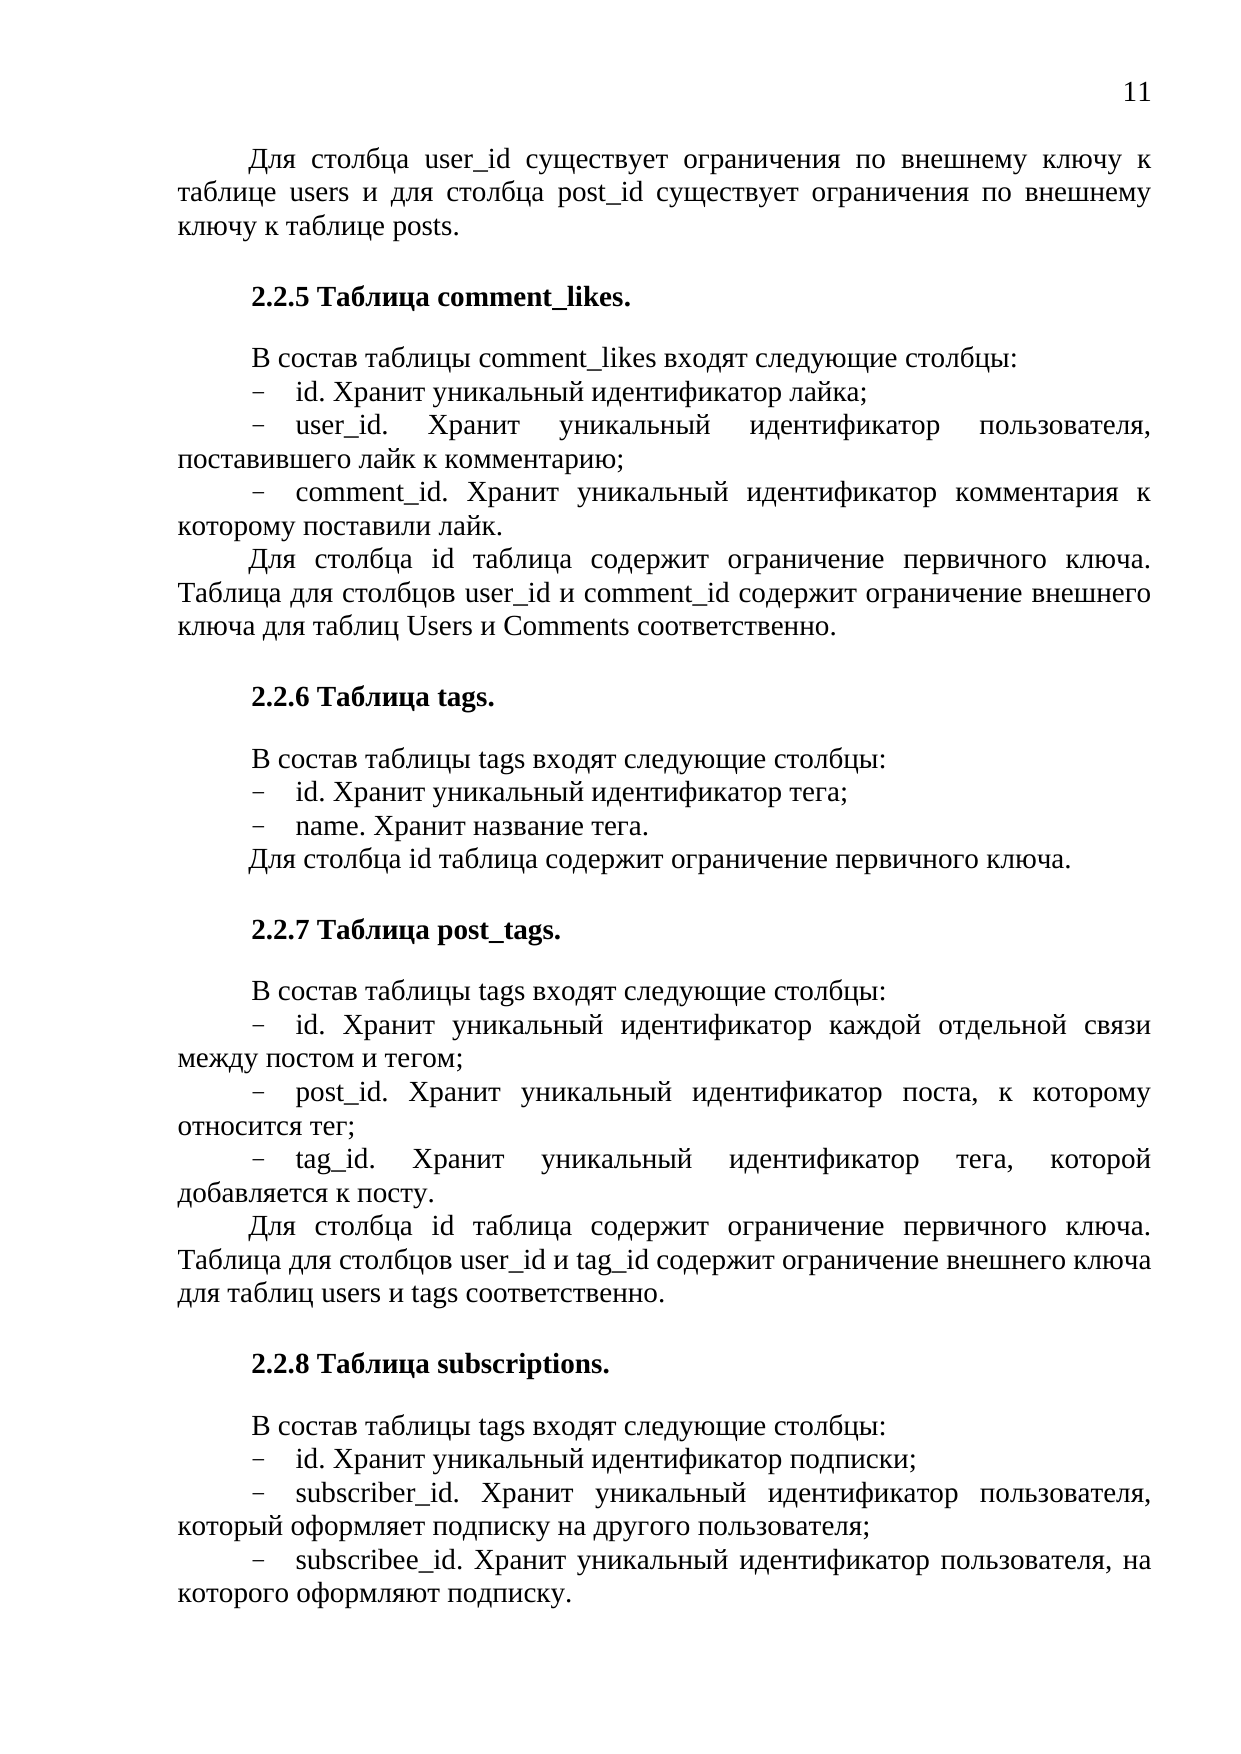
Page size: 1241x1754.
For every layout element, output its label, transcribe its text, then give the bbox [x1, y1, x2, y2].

text В состав таблицы tags входят следующие столбцы: [177, 741, 1152, 774]
subtitle 2.2.7 Таблица post_tags. [177, 912, 1152, 946]
list user_id. Хранит уникальный идентификатор пользователя, поставившего лайк к комментарию; [177, 407, 1152, 474]
subtitle 2.2.6 Таблица tags. [177, 679, 1152, 713]
list comment_id. Хранит уникальный идентификатор комментария к которому поставили лайк. [177, 474, 1152, 541]
text В состав таблицы tags входят следующие столбцы: [177, 973, 1152, 1007]
text В состав таблицы comment_likes входят следующие столбцы: [177, 340, 1152, 374]
subtitle 2.2.5 Таблица comment_likes. [177, 279, 1152, 313]
list name. Хранит название тега. [177, 808, 1152, 841]
list id. Хранит уникальный идентификатор лайка; [177, 374, 1152, 407]
list id. Хранит уникальный идентификатор подписки; [177, 1441, 1152, 1475]
text Для столбца id таблица содержит ограничение первичного ключа. [177, 841, 1152, 875]
list subscribee_id. Хранит уникальный идентификатор пользователя, на которого оформляют подписку. [177, 1542, 1152, 1609]
list id. Хранит уникальный идентификатор каждой отдельной связи между постом и тегом; [177, 1007, 1152, 1074]
list id. Хранит уникальный идентификатор тега; [177, 774, 1152, 808]
list tag_id. Хранит уникальный идентификатор тега, которой добавляется к посту. [177, 1141, 1152, 1208]
list post_id. Хранит уникальный идентификатор поста, к которому относится тег; [177, 1074, 1152, 1141]
list subscriber_id. Хранит уникальный идентификатор пользователя, который оформляет подписку на другого пользователя; [177, 1475, 1152, 1542]
text Для столбца id таблица содержит ограничение первичного ключа. Таблица для столбцов user_id и tag_id содержит ограничение внешнего ключа для таблиц users и tags соответственно. [177, 1208, 1152, 1309]
text Для столбца id таблица содержит ограничение первичного ключа. Таблица для столбцов user_id и comment_id содержит ограничение внешнего ключа для таблиц Users и Comments соответственно. [177, 541, 1152, 642]
text В состав таблицы tags входят следующие столбцы: [177, 1408, 1152, 1441]
text Для столбца user_id существует ограничения по внешнему ключу к таблице users и для столбца post_id существует ограничения по внешнему ключу к таблице posts. [177, 141, 1152, 242]
subtitle 2.2.8 Таблица subscriptions. [177, 1346, 1152, 1380]
